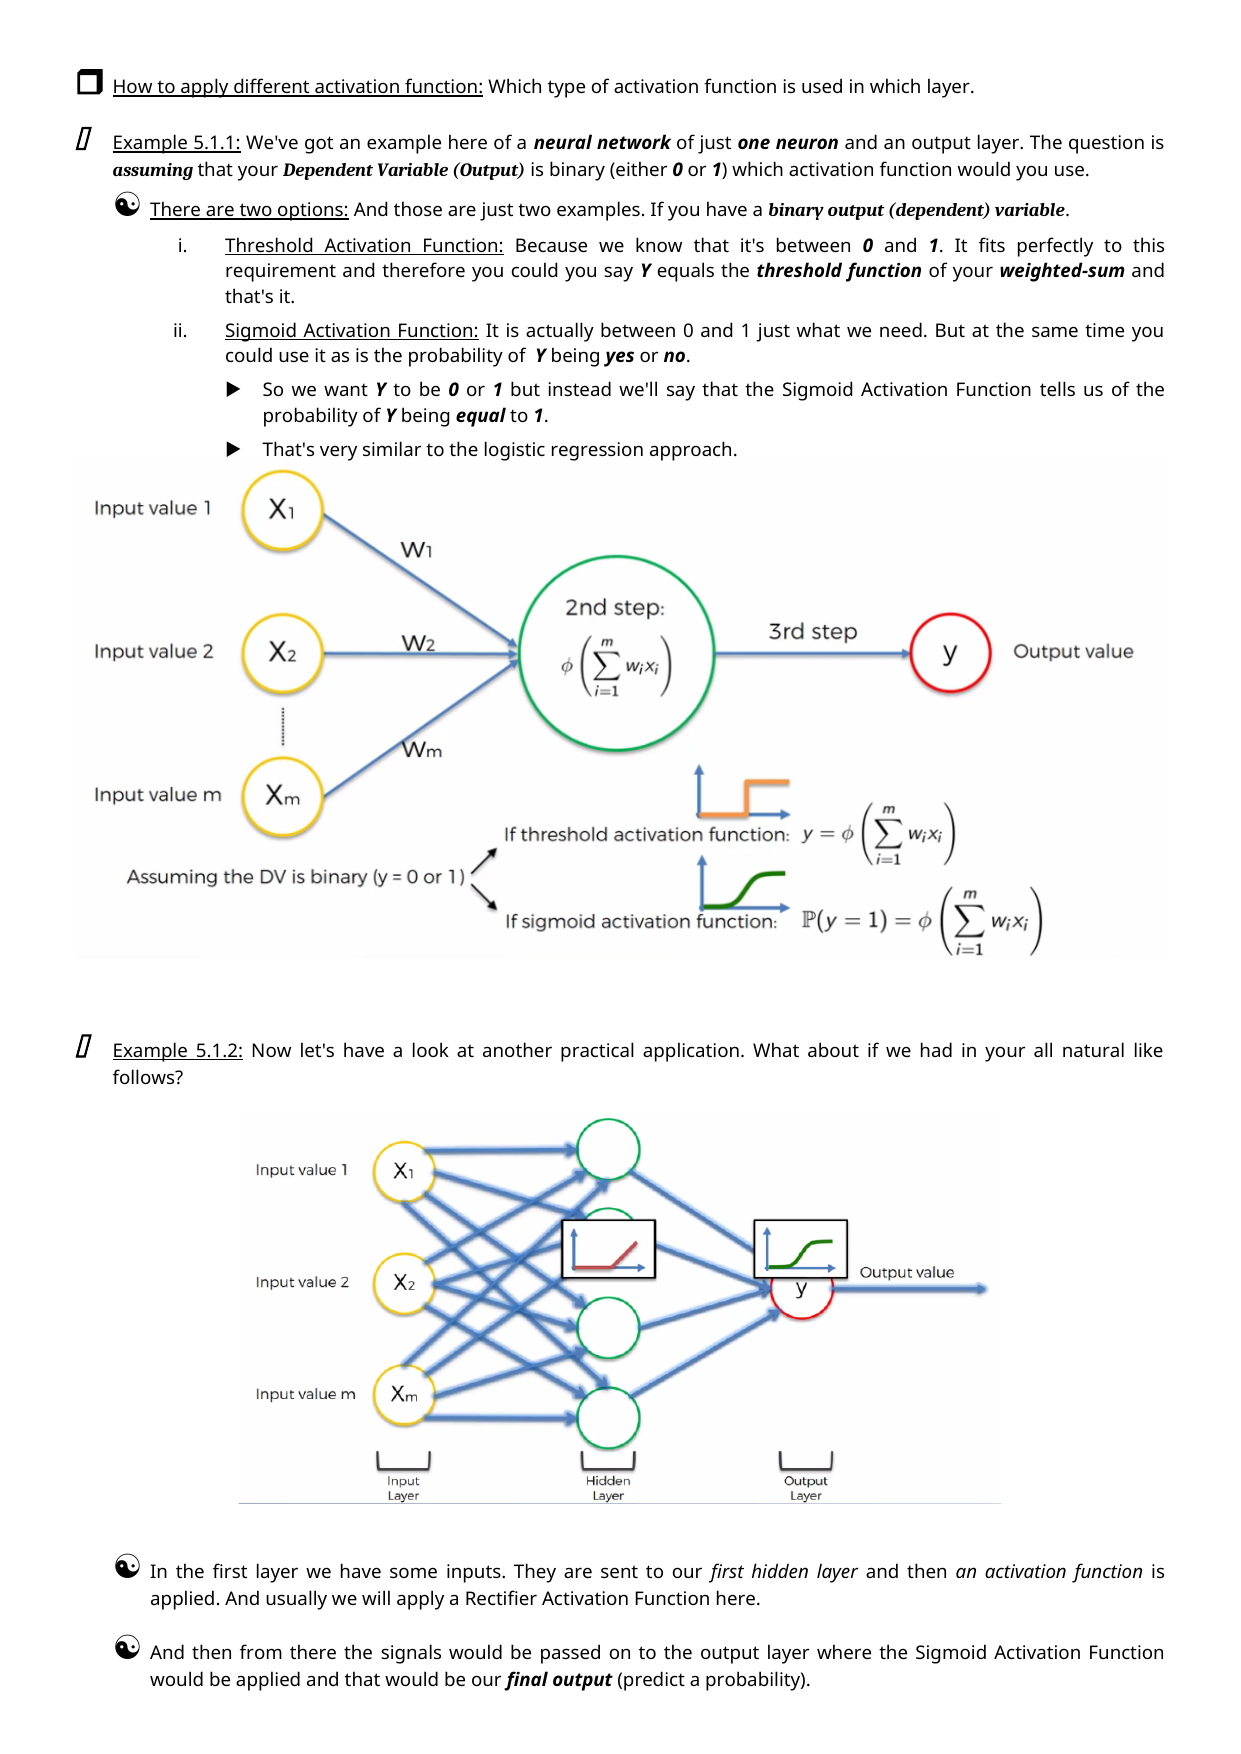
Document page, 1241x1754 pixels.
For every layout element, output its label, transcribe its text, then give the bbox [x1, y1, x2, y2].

picture [75, 461, 1166, 958]
list Threshold Activation Function: Because we know that it's between 0 and 1. It fits perfectly to this requirement and therefore you could you say Y equals the threshold function of your weighted-sum and that's it. [187, 232, 1165, 309]
list Example 5.1.1: We've got an example here of a neural network of just one neuron and an output layer. The question is assuming that your Dependent Variable (Output) is binary (either 0 or 1) which activation function would you use. [75, 126, 1165, 182]
list Sigmoid Activation Function: It is actually between 0 and 1 just what we need. But at the same time you could use it as is the probability of Y being yes or no. [187, 317, 1165, 368]
list So we want Y to be 0 or 1 but instead we'll say that the Sigmoid Activation Function tells us of the probability of Y being equal to 1. [225, 376, 1165, 427]
list Example 5.1.2: Now let's have a look at another practical application. What about if we had in your all natural like follows? [75, 1034, 1165, 1090]
list And then from there the signals would be passed on to the output layer where the Sigmoid Activation Function would be applied and that would be our final output (predict a probability). [112, 1636, 1165, 1692]
list How to apply different activation function: Which type of activation function is used in which layer. [75, 71, 1165, 101]
picture [238, 1115, 1002, 1504]
list In the first layer we have some inputs. They are sent to our first hidden layer and then an activation function is applied. And usually we will apply a Rectifier Activation Function here. [112, 1555, 1165, 1611]
list There are two options: And those are just two examples. If you have a binary output (dependent) variable. [112, 193, 1165, 224]
list That's very similar to the logistic regression approach. [225, 436, 1165, 461]
